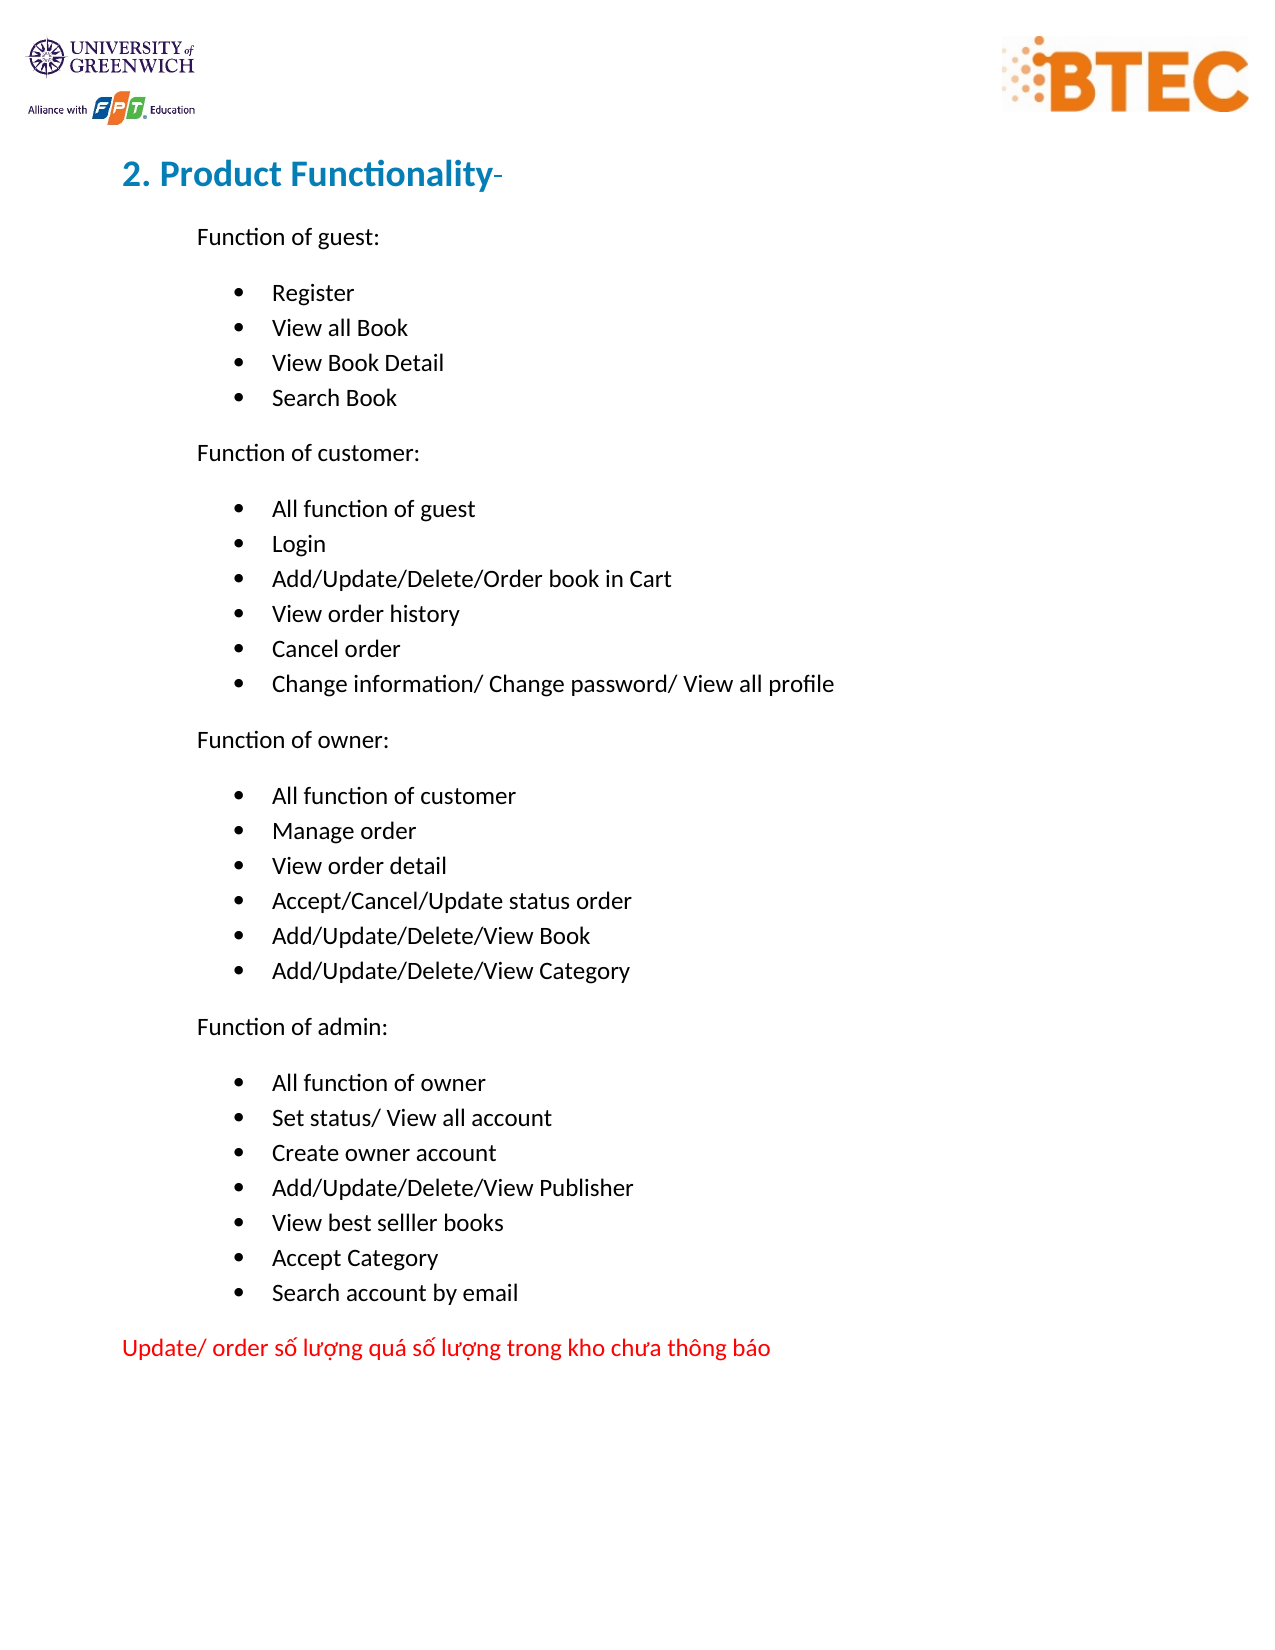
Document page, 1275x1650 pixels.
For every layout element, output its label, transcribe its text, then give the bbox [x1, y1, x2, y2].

list Set status/ View all account [234, 1102, 1191, 1132]
list Accept Category [234, 1242, 1191, 1272]
list Add/Update/Delete/View Category [234, 955, 1191, 986]
list Add/Update/Delete/View Publisher [234, 1172, 1191, 1202]
list Login [234, 528, 1191, 559]
list View order detail [234, 850, 1191, 881]
list All function of owner [234, 1067, 1191, 1097]
text Function of admin: [122, 1011, 1191, 1041]
list Accept/Cancel/Update status order [234, 885, 1191, 916]
picture [14, 25, 207, 136]
list Register [234, 277, 1191, 307]
text Function of customer: [122, 437, 1191, 468]
text Update/ order số lượng quá số lượng trong kho chưa thông báo [122, 1332, 1191, 1363]
list Search Book [234, 382, 1191, 412]
picture [1001, 36, 1249, 112]
list View order history [234, 598, 1191, 629]
list Manage order [234, 815, 1191, 846]
list Cancel order [234, 633, 1191, 664]
list Add/Update/Delete/View Book [234, 920, 1191, 951]
list Change information/ Change password/ View all profile [234, 668, 1191, 699]
subtitle 2. Product Functionality [122, 150, 1191, 196]
list All function of guest [234, 493, 1191, 524]
list View Book Detail [234, 347, 1191, 377]
list Search account by email [234, 1277, 1191, 1307]
list View all Book [234, 312, 1191, 342]
text Function of guest: [122, 221, 1191, 251]
list Create owner account [234, 1137, 1191, 1167]
list View best selller books [234, 1207, 1191, 1237]
text Function of owner: [122, 724, 1191, 755]
list Add/Update/Delete/Order book in Cart [234, 563, 1191, 594]
list All function of customer [234, 780, 1191, 811]
